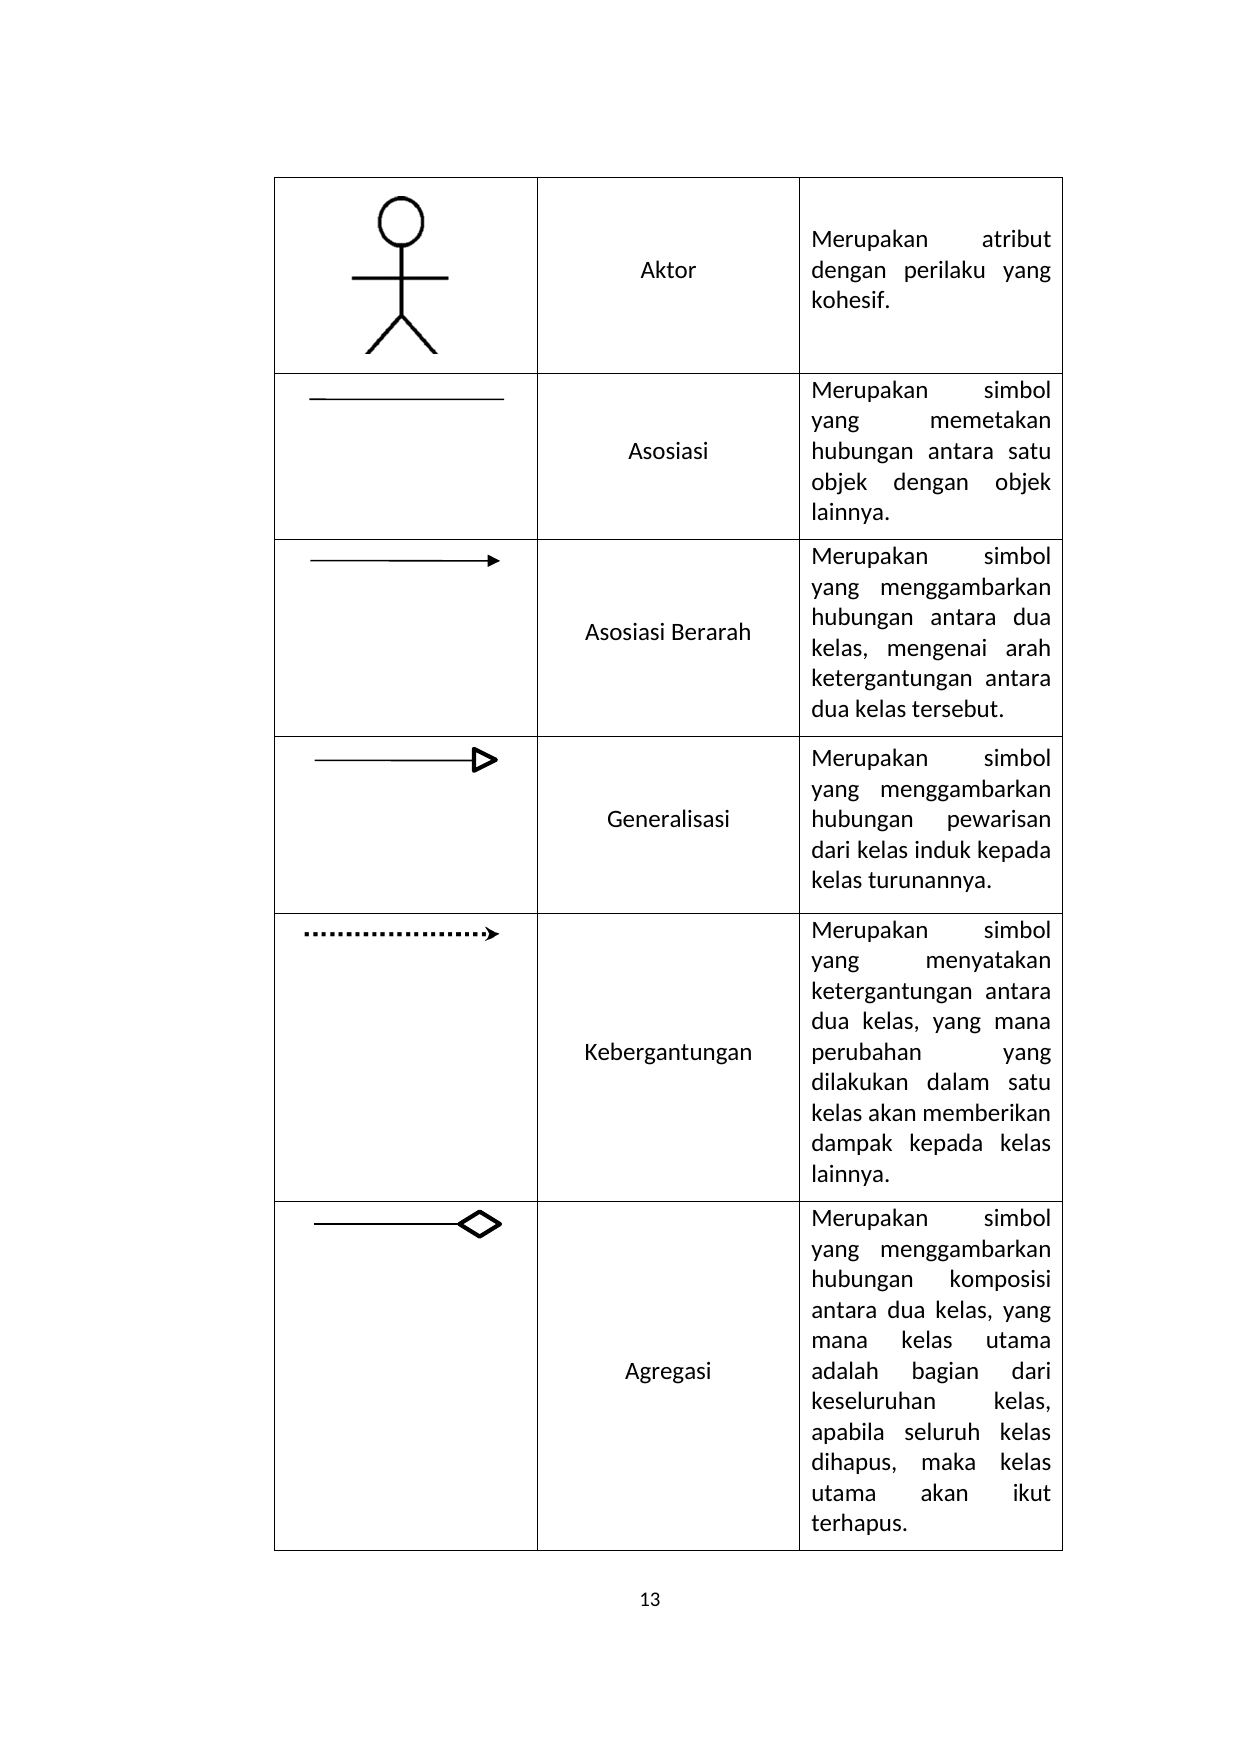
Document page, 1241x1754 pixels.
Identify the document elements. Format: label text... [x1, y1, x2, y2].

table_cell Merupakan atribut dengan perilaku yang kohesif. [800, 178, 1062, 373]
table_cell [275, 178, 537, 373]
table_cell [275, 737, 537, 913]
table_cell [275, 374, 537, 539]
table_cell Merupakan simbol yang memetakan hubungan antara satu objek dengan objek lainnya. [800, 374, 1062, 539]
table_cell Merupakan simbol yang menggambarkan hubungan antara dua kelas, mengenai arah ketergantungan antara dua kelas tersebut. [800, 540, 1062, 736]
table_cell Merupakan simbol yang menggambarkan hubungan pewarisan dari kelas induk kepada kelas turunannya. [800, 737, 1062, 913]
picture [303, 914, 505, 952]
table_cell Kebergantungan [538, 914, 799, 1201]
table_cell Asosiasi Berarah [538, 540, 799, 736]
table_cell Merupakan simbol yang menggambarkan hubungan komposisi antara dua kelas, yang mana kelas utama adalah bagian dari keseluruhan kelas, apabila seluruh kelas dihapus, maka kelas utama akan ikut terhapus. [800, 1202, 1062, 1550]
table_cell Merupakan simbol yang menyatakan ketergantungan antara dua kelas, yang mana perubahan yang dilakukan dalam satu kelas akan memberikan dampak kepada kelas lainnya. [800, 914, 1062, 1201]
table_cell [275, 540, 537, 736]
table_cell [275, 914, 537, 1201]
table_cell Generalisasi [538, 737, 799, 913]
table_cell Asosiasi [538, 374, 799, 539]
picture [341, 196, 462, 354]
table_cell Agregasi [538, 1202, 799, 1550]
table_cell [275, 1202, 537, 1550]
table_cell Aktor [538, 178, 799, 373]
